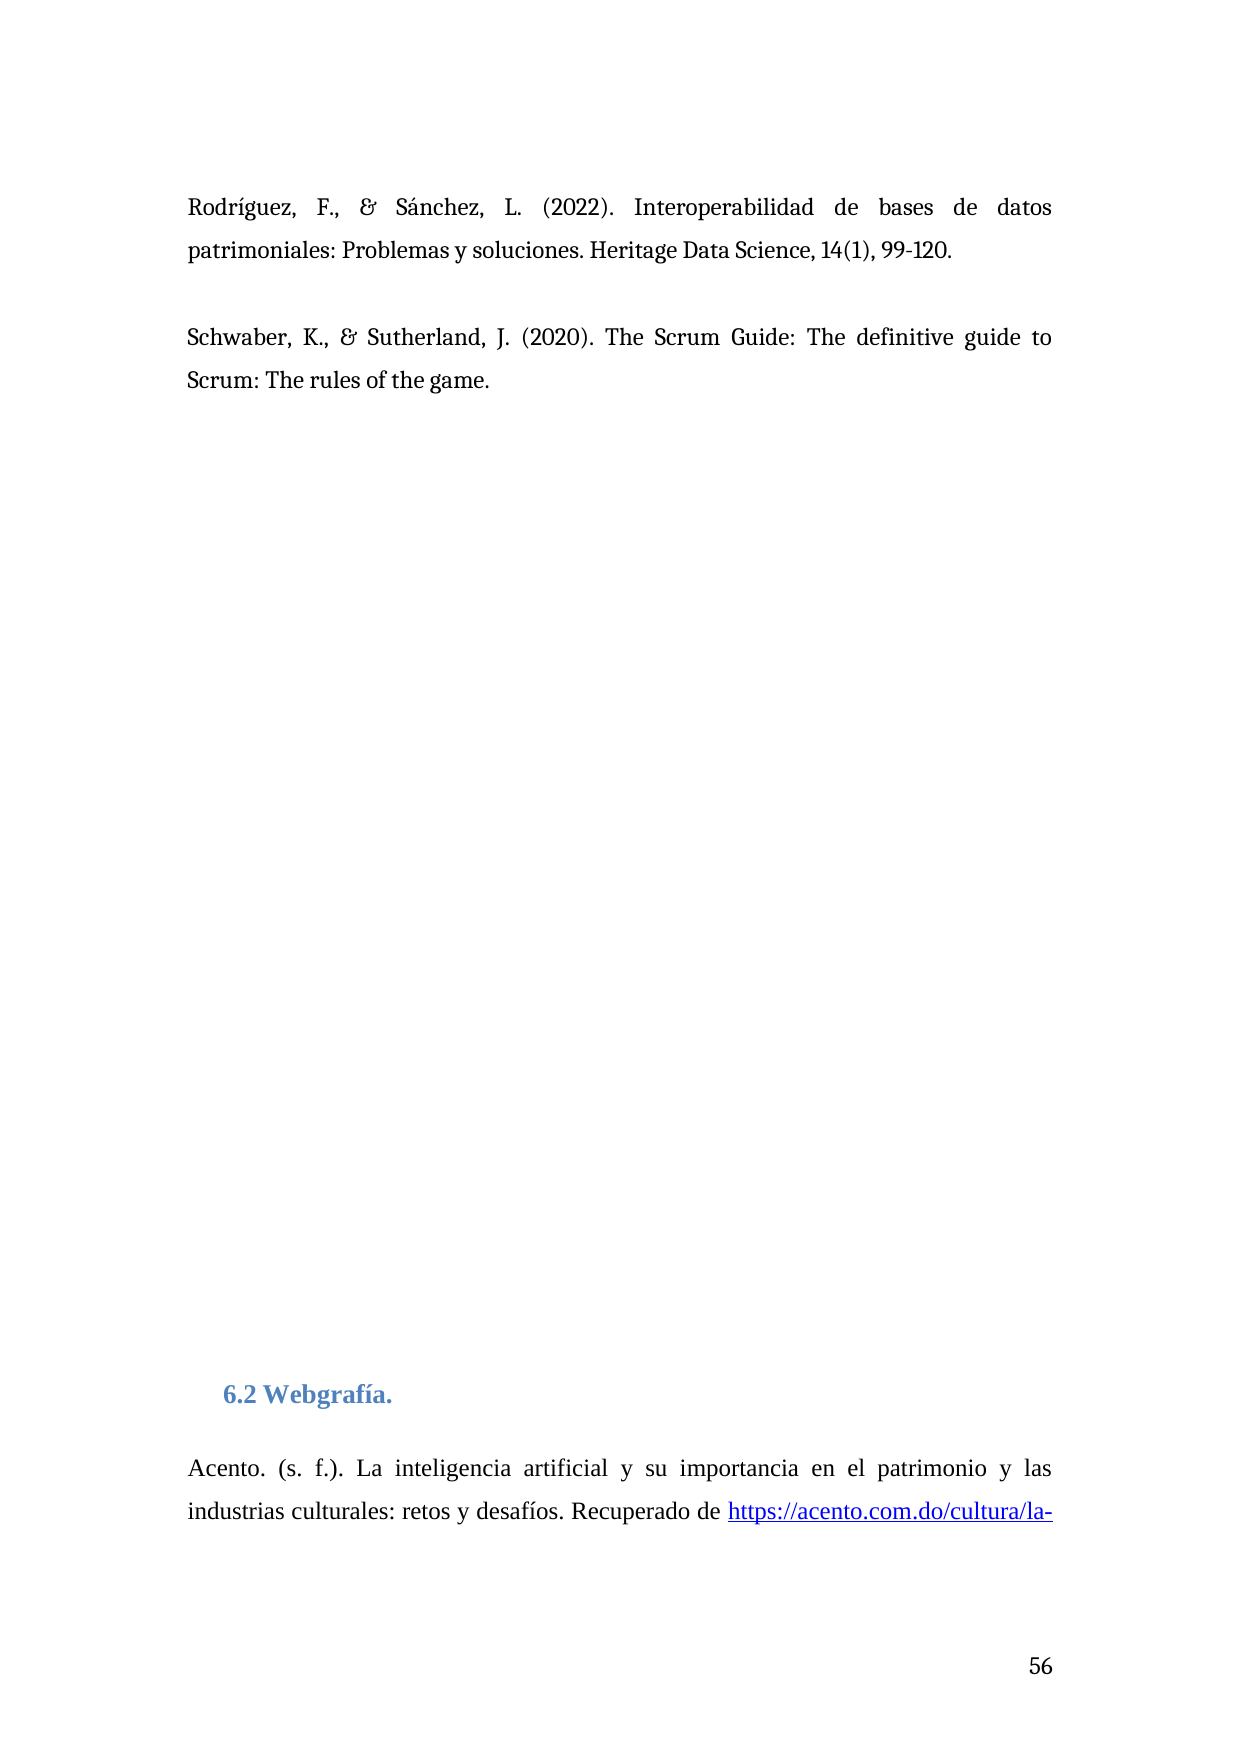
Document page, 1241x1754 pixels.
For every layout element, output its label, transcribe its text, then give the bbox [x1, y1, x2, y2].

subtitle Webgrafía. [223, 1378, 1053, 1409]
text Schwaber, K., & Sutherland, J. (2020). The Scrum Guide: The definitive guide to Scrum: The rules of the game. [187, 322, 1053, 394]
text Rodríguez, F., & Sánchez, L. (2022). Interoperabilidad de bases de datos patrimoniales: Problemas y soluciones. Heritage Data Science, 14(1), 99-120. [187, 193, 1053, 265]
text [187, 1453, 1053, 1524]
